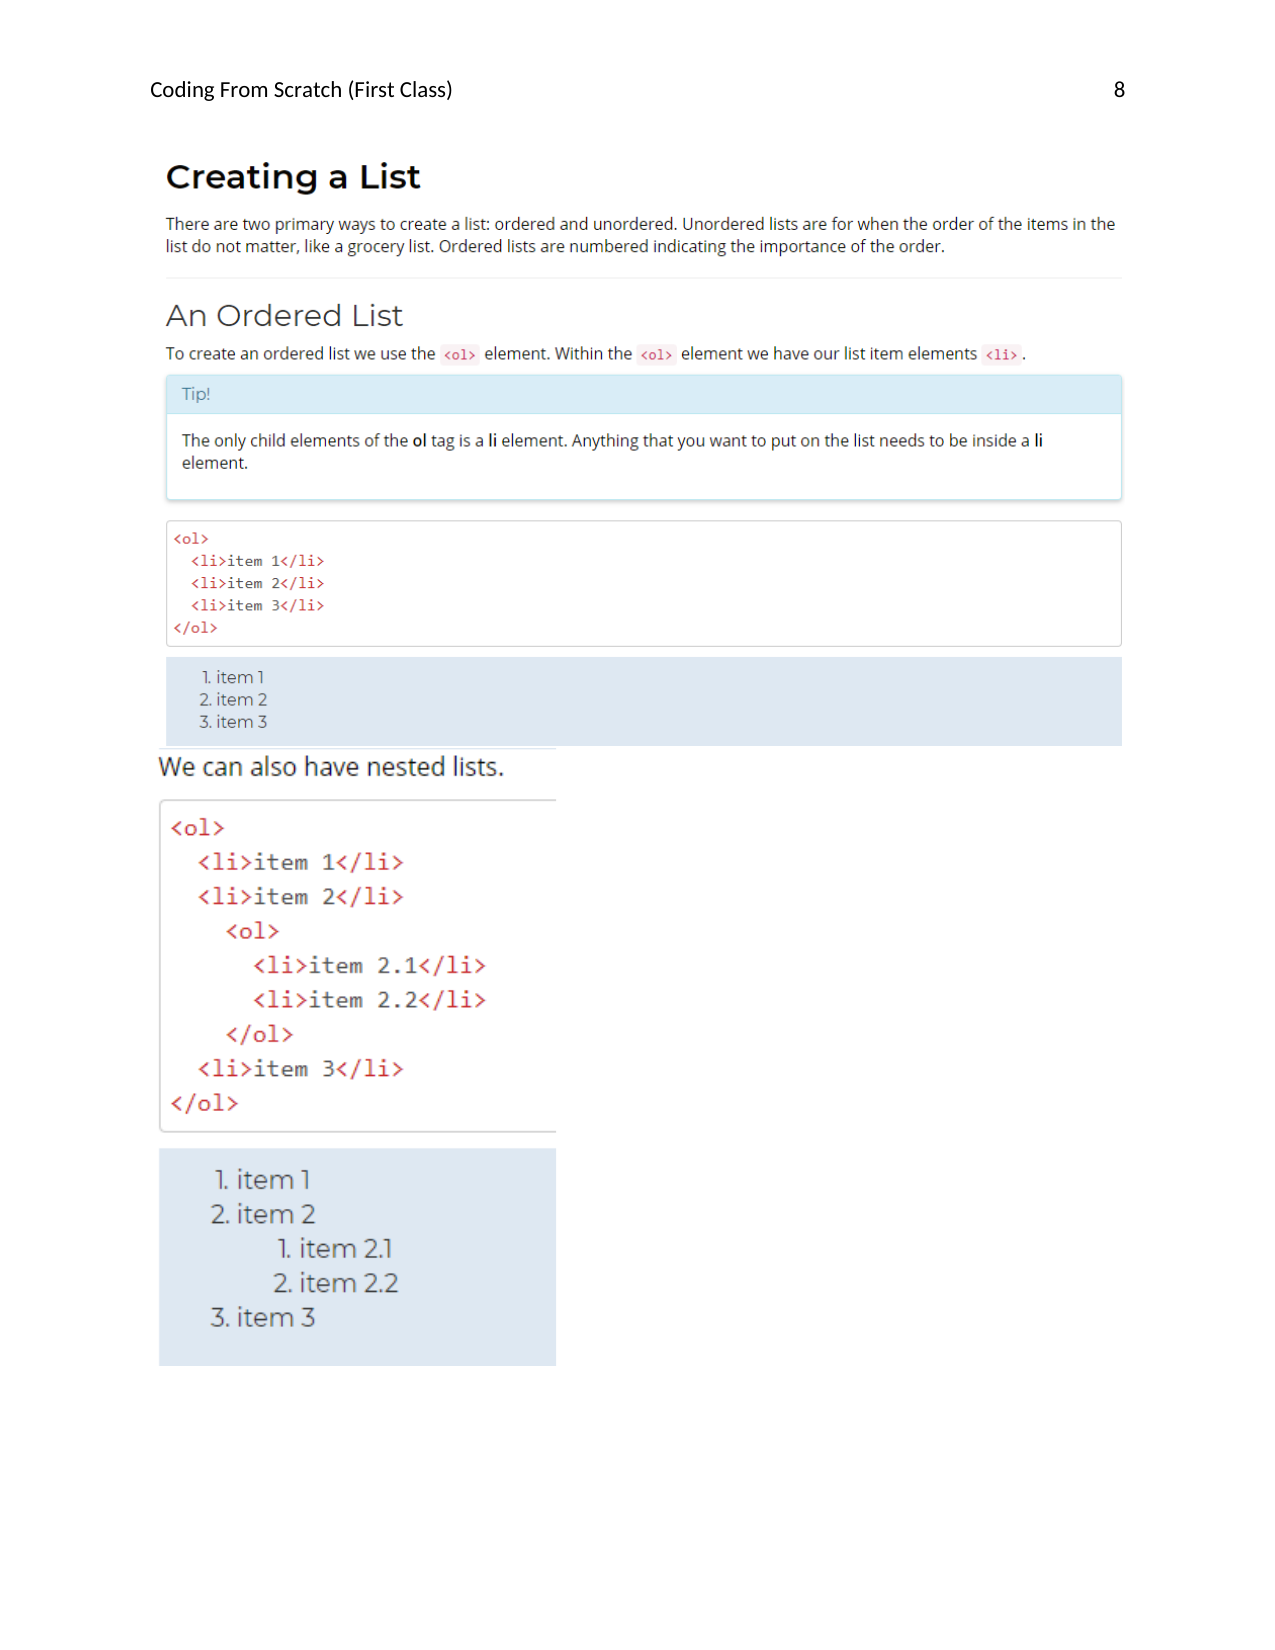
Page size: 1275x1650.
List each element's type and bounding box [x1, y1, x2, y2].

picture [150, 748, 557, 1366]
picture [150, 150, 1125, 746]
